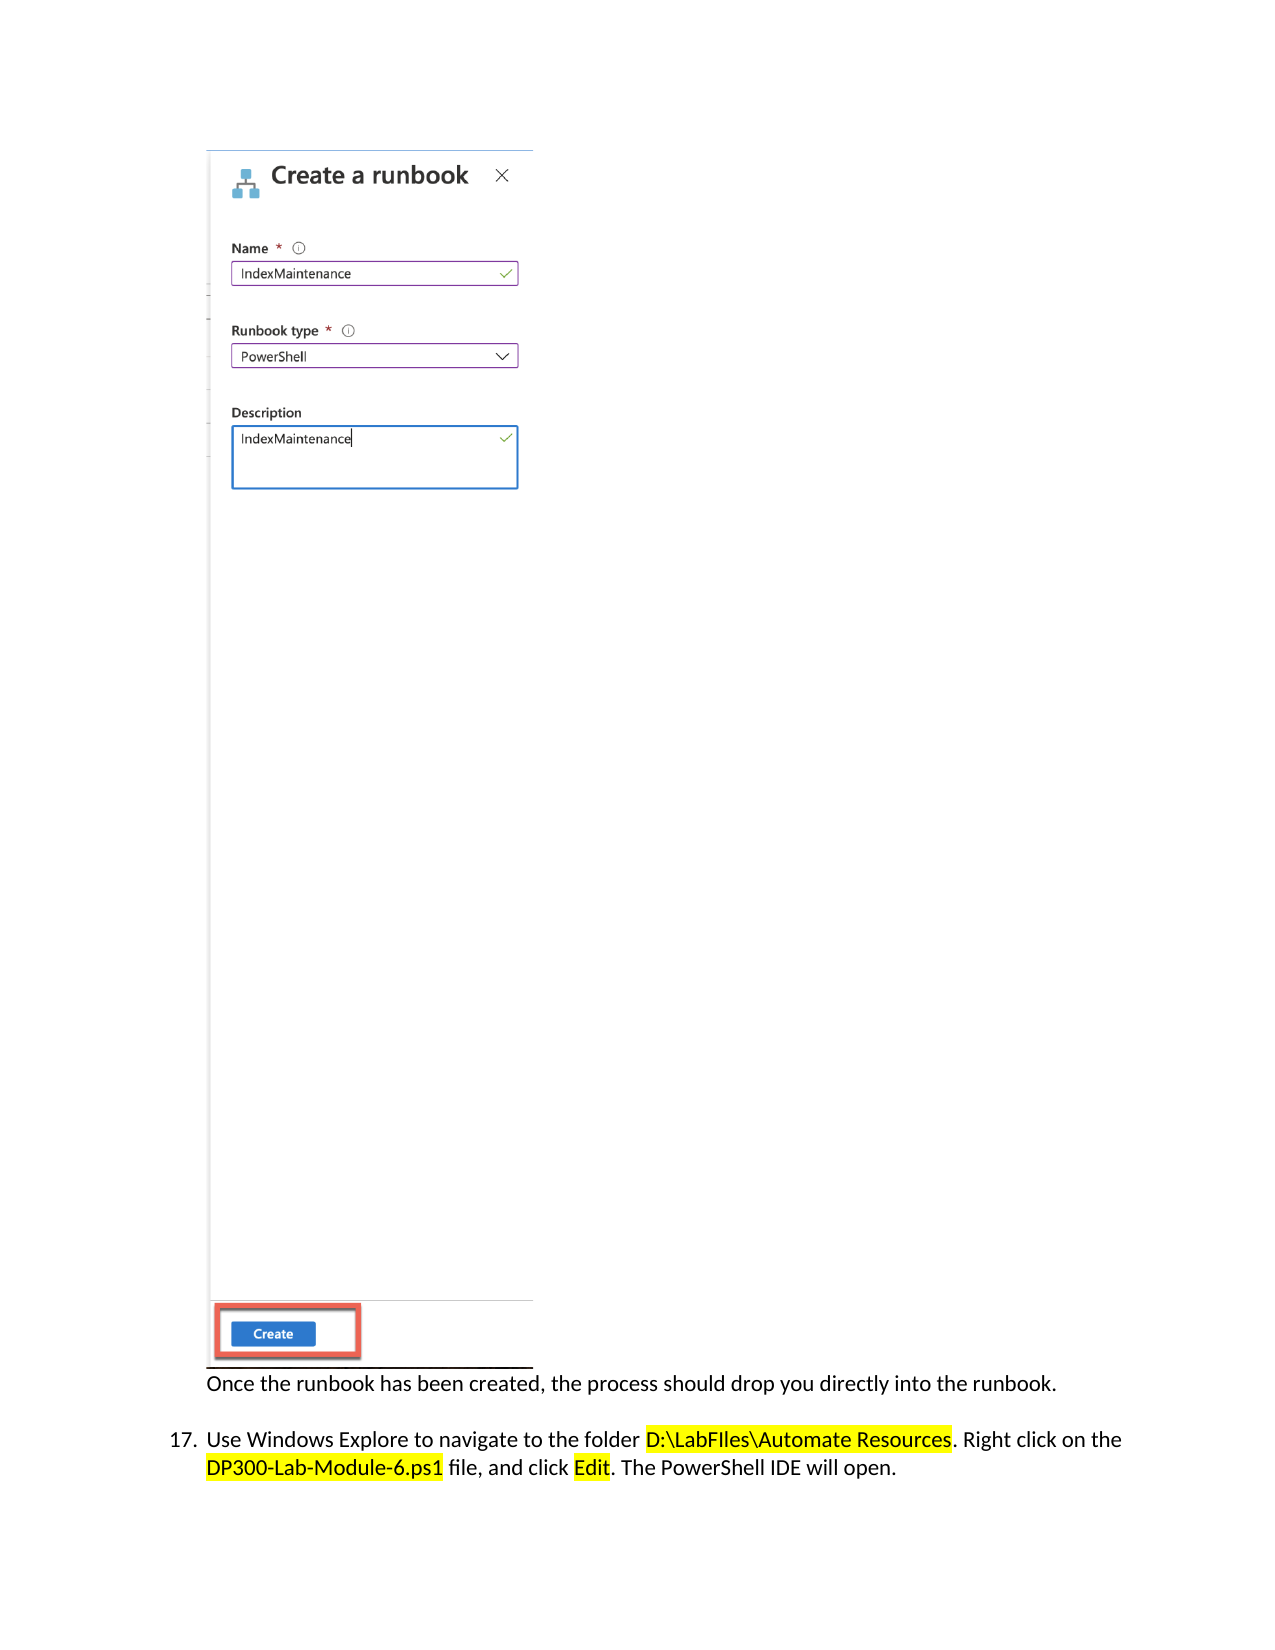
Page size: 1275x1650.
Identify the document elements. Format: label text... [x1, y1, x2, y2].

list Use Windows Explore to navigate to the folder D:\LabFIles\Automate Resources. Right click on the DP300-Lab-Module-6.ps1 file, and click Edit. The PowerShell IDE will open. [169, 1425, 1125, 1481]
text Once the runbook has been created, the process should drop you directly into the runbook. ‎ [206, 1369, 1125, 1425]
picture [206, 150, 534, 1369]
